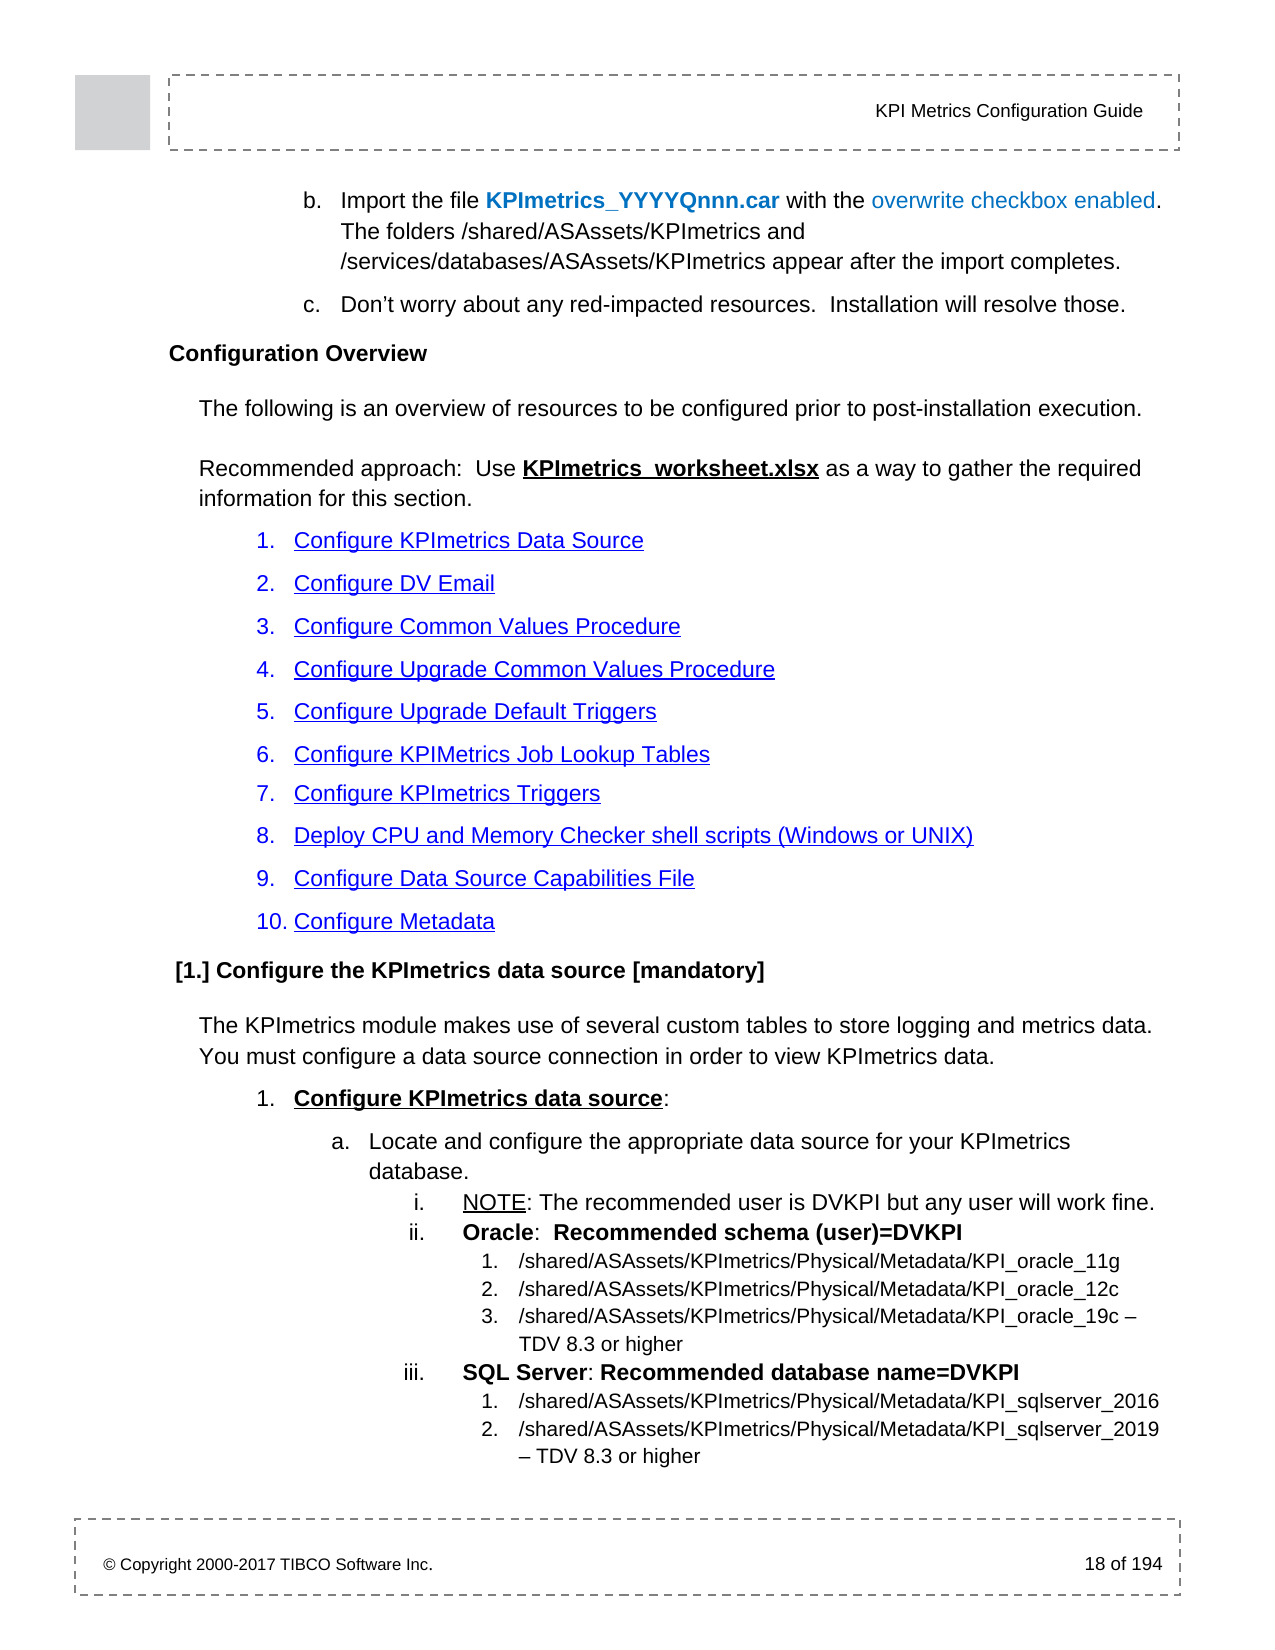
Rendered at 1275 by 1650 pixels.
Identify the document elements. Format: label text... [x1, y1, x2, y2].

list Configure Data Source Capabilities File [256, 865, 1162, 892]
subtitle Configuration Overview [169, 339, 1162, 366]
list /shared/ASAssets/KPImetrics/Physical/Metadata/KPI_oracle_11g [481, 1249, 1162, 1273]
list Configure KPIMetrics Job Lookup Tables [256, 741, 1162, 767]
list Don’t worry about any red-impacted resources. Installation will resolve those. [303, 291, 1162, 317]
list Oracle: Recommended schema (user)=DVKPI [425, 1219, 1162, 1245]
list /shared/ASAssets/KPImetrics/Physical/Metadata/KPI_sqlserver_2019 – TDV 8.3 or higher [481, 1417, 1162, 1468]
list Locate and configure the appropriate data source for your KPImetrics database. [331, 1128, 1162, 1184]
text The KPImetrics module makes use of several custom tables to store logging and metrics data. You must configure a data source connection in order to view KPImetrics data. [199, 1012, 1162, 1069]
subtitle [1.] Configure the KPImetrics data source [mandatory] [169, 957, 1162, 983]
text The following is an overview of resources to be configured prior to post-installation execution. [199, 395, 1162, 421]
list Configure KPImetrics Data Source [256, 527, 1162, 554]
list /shared/ASAssets/KPImetrics/Physical/Metadata/KPI_sqlserver_2016 [481, 1389, 1162, 1413]
list SQL Server: Recommended database name=DVKPI [425, 1359, 1162, 1385]
list Configure Upgrade Common Values Procedure [256, 656, 1162, 682]
list Deploy CPU and Memory Checker shell scripts (Windows or UNIX) [256, 822, 1162, 849]
list Configure Metadata [256, 908, 1162, 934]
list NOTE: The recommended user is DVKPI but any user will work fine. [425, 1188, 1162, 1215]
list /shared/ASAssets/KPImetrics/Physical/Metadata/KPI_oracle_12c [481, 1276, 1162, 1300]
list Configure Upgrade Default Triggers [256, 698, 1162, 724]
list Configure DV Email [256, 570, 1162, 596]
list Import the file KPImetrics_YYYYQnnn.car with the overwrite checkbox enabled. The folders /shared/ASAssets/KPImetrics and /services/databases/ASAssets/KPImetrics appear after the import completes. [303, 187, 1162, 274]
list /shared/ASAssets/KPImetrics/Physical/Metadata/KPI_oracle_19c – TDV 8.3 or higher [481, 1304, 1162, 1355]
list Configure KPImetrics Triggers [256, 780, 1162, 806]
list Configure Common Values Procedure [256, 613, 1162, 639]
text Recommended approach: Use KPImetrics_worksheet.xlsx as a way to gather the required information for this section. [199, 454, 1162, 511]
list Configure KPImetrics data source: [256, 1085, 1162, 1112]
